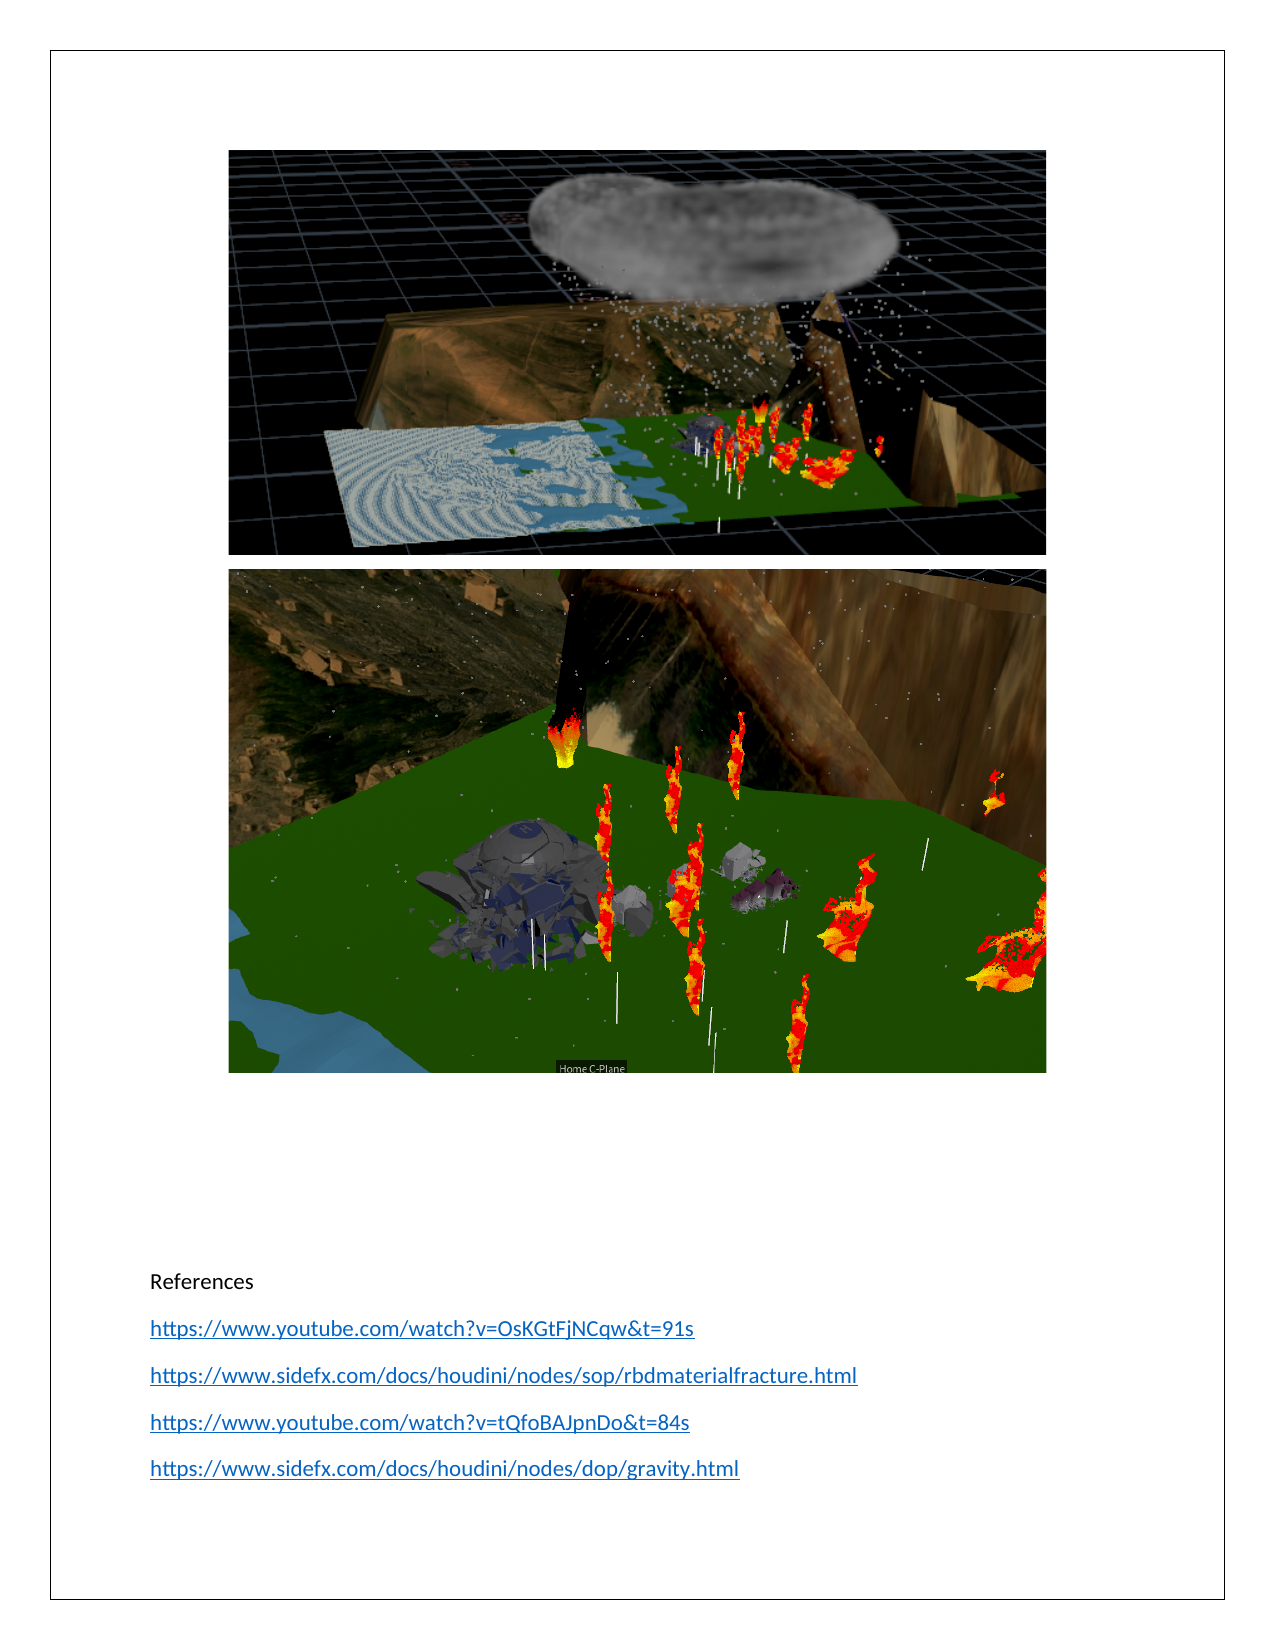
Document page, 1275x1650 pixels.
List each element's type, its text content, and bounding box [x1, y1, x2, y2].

text https://www.youtube.com/watch?v=tQfoBAJpnDo&t=84s [150, 1408, 1125, 1436]
text https://www.youtube.com/watch?v=OsKGtFjNCqw&t=91s [150, 1314, 1125, 1342]
text References [150, 1267, 1125, 1295]
picture [228, 569, 1047, 1073]
text https://www.sidefx.com/docs/houdini/nodes/dop/gravity.html [150, 1454, 1125, 1482]
text https://www.sidefx.com/docs/houdini/nodes/sop/rbdmaterialfracture.html [150, 1361, 1125, 1389]
picture [228, 150, 1047, 555]
